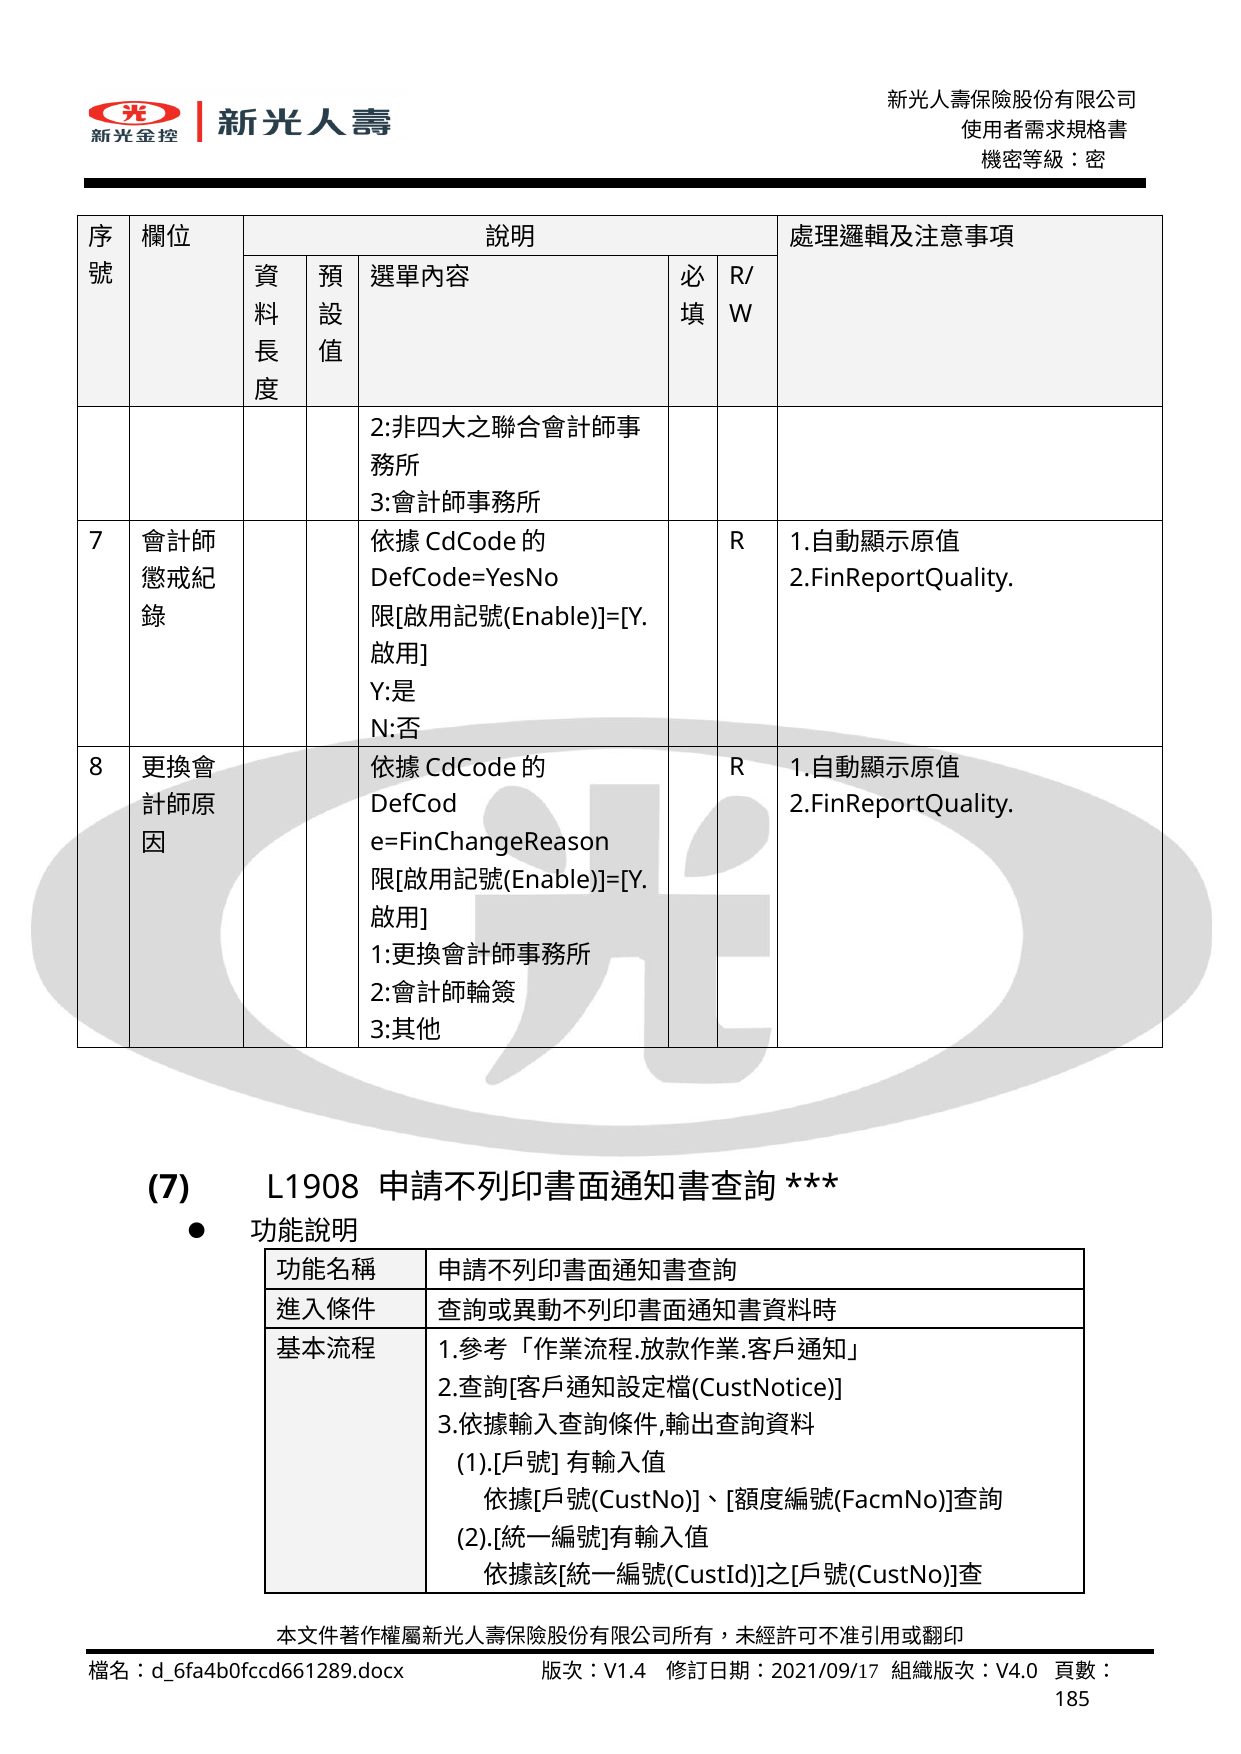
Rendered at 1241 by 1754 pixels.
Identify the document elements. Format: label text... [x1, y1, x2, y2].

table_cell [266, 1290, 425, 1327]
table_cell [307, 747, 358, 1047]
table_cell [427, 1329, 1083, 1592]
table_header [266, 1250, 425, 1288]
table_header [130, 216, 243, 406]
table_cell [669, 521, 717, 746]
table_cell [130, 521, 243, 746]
picture [25, 709, 1215, 1163]
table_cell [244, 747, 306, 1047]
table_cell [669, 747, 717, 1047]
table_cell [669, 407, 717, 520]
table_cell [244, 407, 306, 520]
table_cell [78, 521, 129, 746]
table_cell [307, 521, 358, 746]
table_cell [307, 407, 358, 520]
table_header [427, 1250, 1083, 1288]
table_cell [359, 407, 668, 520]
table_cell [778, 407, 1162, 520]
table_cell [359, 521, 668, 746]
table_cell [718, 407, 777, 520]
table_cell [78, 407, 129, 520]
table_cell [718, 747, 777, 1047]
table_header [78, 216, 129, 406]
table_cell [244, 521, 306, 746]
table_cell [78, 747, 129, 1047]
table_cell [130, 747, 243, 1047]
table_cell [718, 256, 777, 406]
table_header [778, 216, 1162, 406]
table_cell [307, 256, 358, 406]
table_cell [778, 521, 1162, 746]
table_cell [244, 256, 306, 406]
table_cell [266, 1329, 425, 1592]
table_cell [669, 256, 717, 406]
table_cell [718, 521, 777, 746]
list 功能說明 [186, 1209, 1152, 1248]
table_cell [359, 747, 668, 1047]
subtitle L1908 申請不列印書面通知書查詢 *** [148, 1160, 1152, 1209]
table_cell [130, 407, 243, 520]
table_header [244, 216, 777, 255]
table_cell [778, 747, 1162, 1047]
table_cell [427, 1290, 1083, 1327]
picture [88, 86, 414, 142]
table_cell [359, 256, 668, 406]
